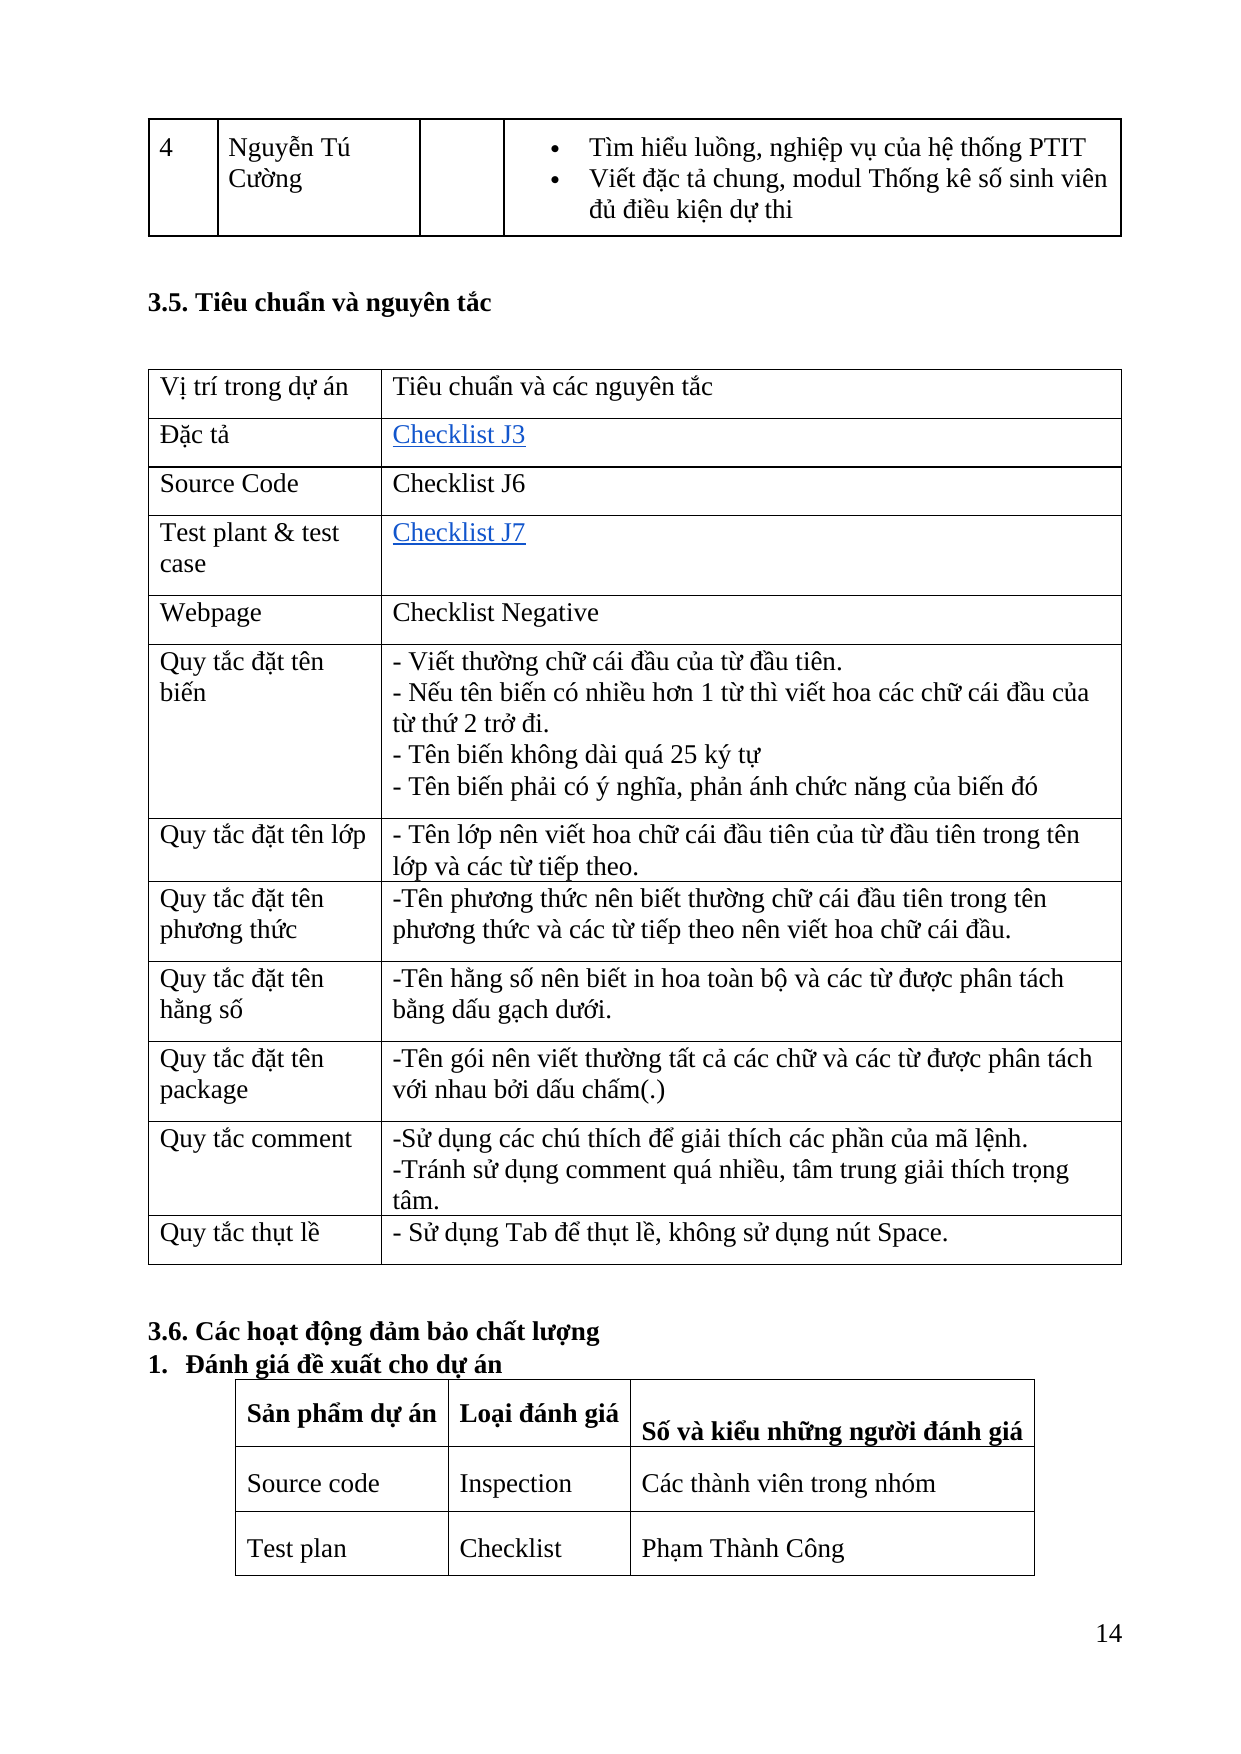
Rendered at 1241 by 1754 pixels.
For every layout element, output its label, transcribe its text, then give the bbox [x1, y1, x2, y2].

table_header Vị trí trong dự án [149, 370, 381, 417]
table_cell Quy tắc thụt lề [149, 1216, 381, 1264]
table_cell Inspection [449, 1447, 630, 1511]
table_cell Quy tắc đặt tên lớp [149, 819, 381, 881]
table_header Sản phẩm dự án [236, 1380, 448, 1446]
table_cell Source code [236, 1447, 448, 1511]
table_cell Test plant & test case [149, 516, 381, 595]
table_cell Checklist J7 [382, 516, 1121, 595]
table_cell -Tên hằng số nên biết in hoa toàn bộ và các từ được phân tách bằng dấu gạch dưới. [382, 962, 1121, 1041]
table_cell Source Code [149, 468, 381, 515]
table_cell Checklist J3 [382, 419, 1121, 466]
table_cell -Sử dụng các chú thích để giải thích các phần của mã lệnh. -Tránh sử dụng comment quá nhiều, tâm trung giải thích trọng tâm. [382, 1122, 1121, 1215]
table_cell - Tên lớp nên viết hoa chữ cái đầu tiên của từ đầu tiên trong tên lớp và các từ tiếp theo. [382, 819, 1121, 881]
table_cell Checklist Negative [382, 596, 1121, 644]
table_header Loại đánh giá [449, 1380, 630, 1446]
table_cell Checklist J6 [382, 468, 1121, 515]
table_cell Checklist [449, 1512, 630, 1575]
table_cell Quy tắc đặt tên phương thức [149, 882, 381, 961]
table_cell Đặc tả [149, 419, 381, 466]
table_cell Quy tắc đặt tên hằng số [149, 962, 381, 1041]
table_cell - Viết thường chữ cái đầu của từ đầu tiên. - Nếu tên biến có nhiều hơn 1 từ thì viết hoa các chữ cái đầu của từ thứ 2 trở đi. - Tên biến không dài quá 25 ký tự - Tên biến phải có ý nghĩa, phản ánh chức năng của biến đó [382, 645, 1121, 817]
subtitle 3.6. Các hoạt động đảm bảo chất lượng [148, 1315, 1122, 1346]
table_cell [421, 120, 503, 234]
table_cell Quy tắc đặt tên package [149, 1042, 381, 1121]
table_cell Nguyễn Tú Cường [219, 120, 419, 234]
list Đánh giá đề xuất cho dự án [148, 1348, 1122, 1379]
table_cell Quy tắc đặt tên biến [149, 645, 381, 817]
table_cell Quy tắc comment [149, 1122, 381, 1215]
table_cell Phạm Thành Công [631, 1512, 1034, 1575]
table_cell - Sử dụng Tab để thụt lề, không sử dụng nút Space. [382, 1216, 1121, 1264]
table_cell Tìm hiểu luồng, nghiệp vụ của hệ thống PTIT Viết đặc tả chung, modul Thống kê số sinh viên đủ điều kiện dự thi [505, 120, 1120, 234]
table_header Tiêu chuẩn và các nguyên tắc [382, 370, 1121, 417]
table_header Số và kiểu những người đánh giá [631, 1380, 1034, 1446]
table_cell Webpage [149, 596, 381, 644]
table_cell -Tên phương thức nên biết thường chữ cái đầu tiên trong tên phương thức và các từ tiếp theo nên viết hoa chữ cái đầu. [382, 882, 1121, 961]
table_cell Test plan [236, 1512, 448, 1575]
subtitle 3.5. Tiêu chuẩn và nguyên tắc [148, 286, 1122, 317]
table_cell -Tên gói nên viết thường tất cả các chữ và các từ được phân tách với nhau bởi dấu chấm(.) [382, 1042, 1121, 1121]
table_cell Các thành viên trong nhóm [631, 1447, 1034, 1511]
table_cell 4 [150, 120, 217, 234]
